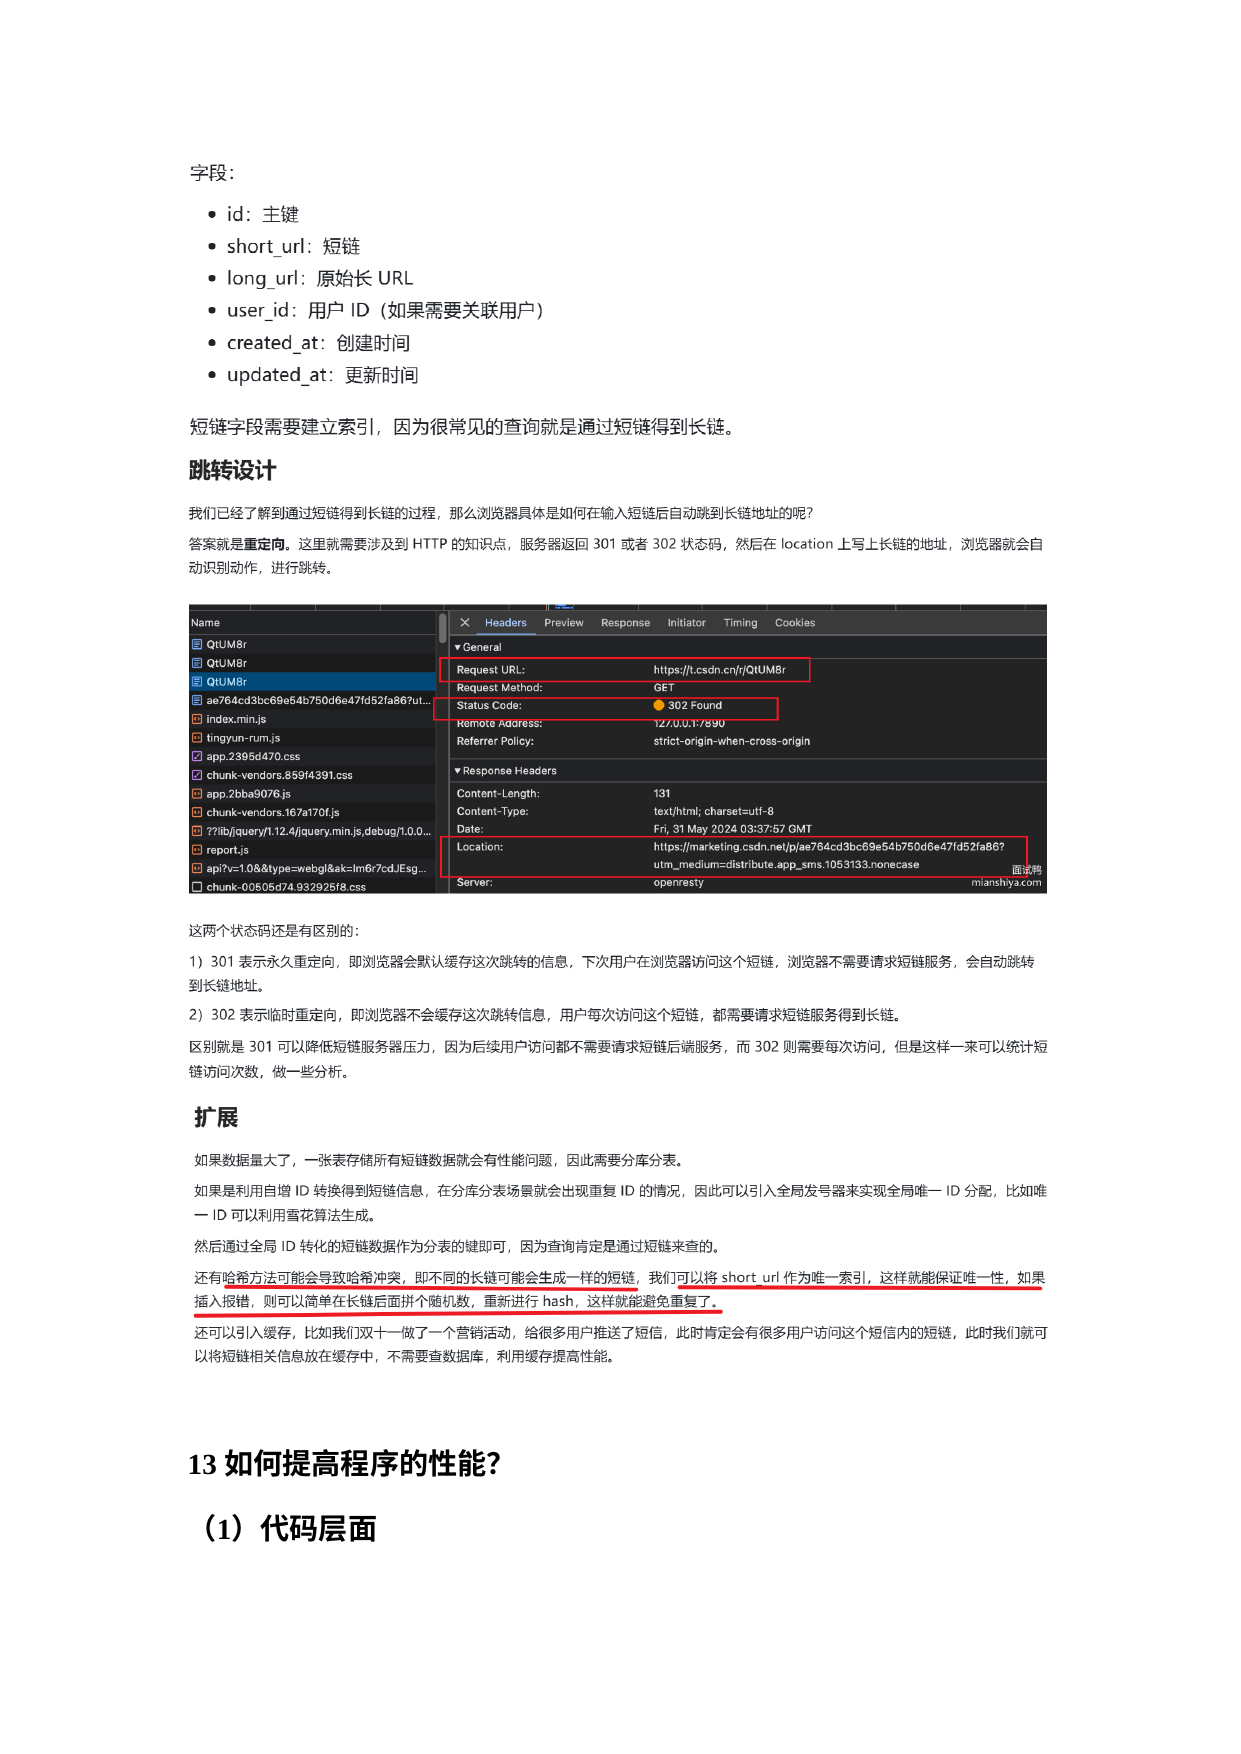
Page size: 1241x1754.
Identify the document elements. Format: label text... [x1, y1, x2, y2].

text （1）代码层面 [187, 1494, 1053, 1559]
picture [187, 1007, 1053, 1082]
picture [187, 1104, 1053, 1372]
subtitle 13 如何提高程序的性能？ [187, 1429, 1053, 1494]
picture [187, 454, 1053, 995]
picture [187, 162, 749, 447]
